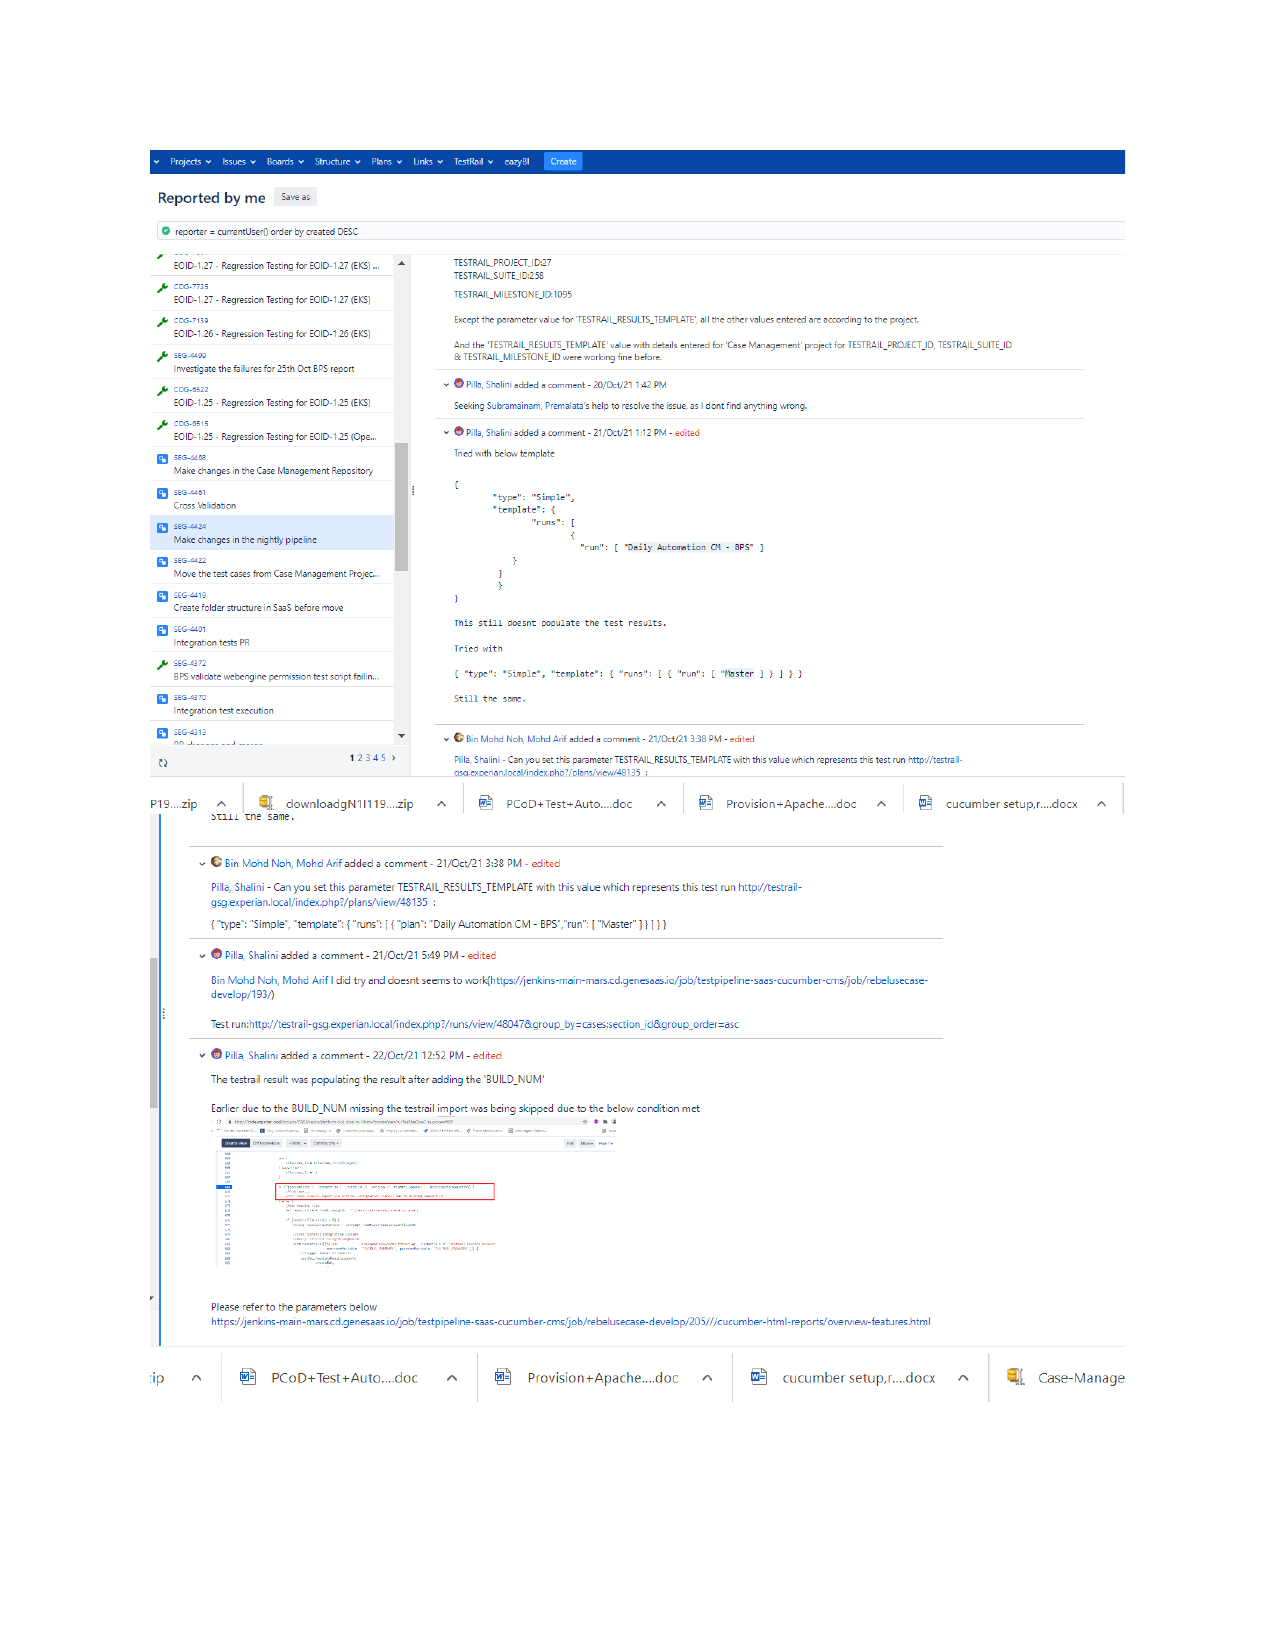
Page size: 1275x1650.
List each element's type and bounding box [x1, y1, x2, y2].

picture [150, 814, 1125, 1404]
picture [150, 150, 1125, 813]
